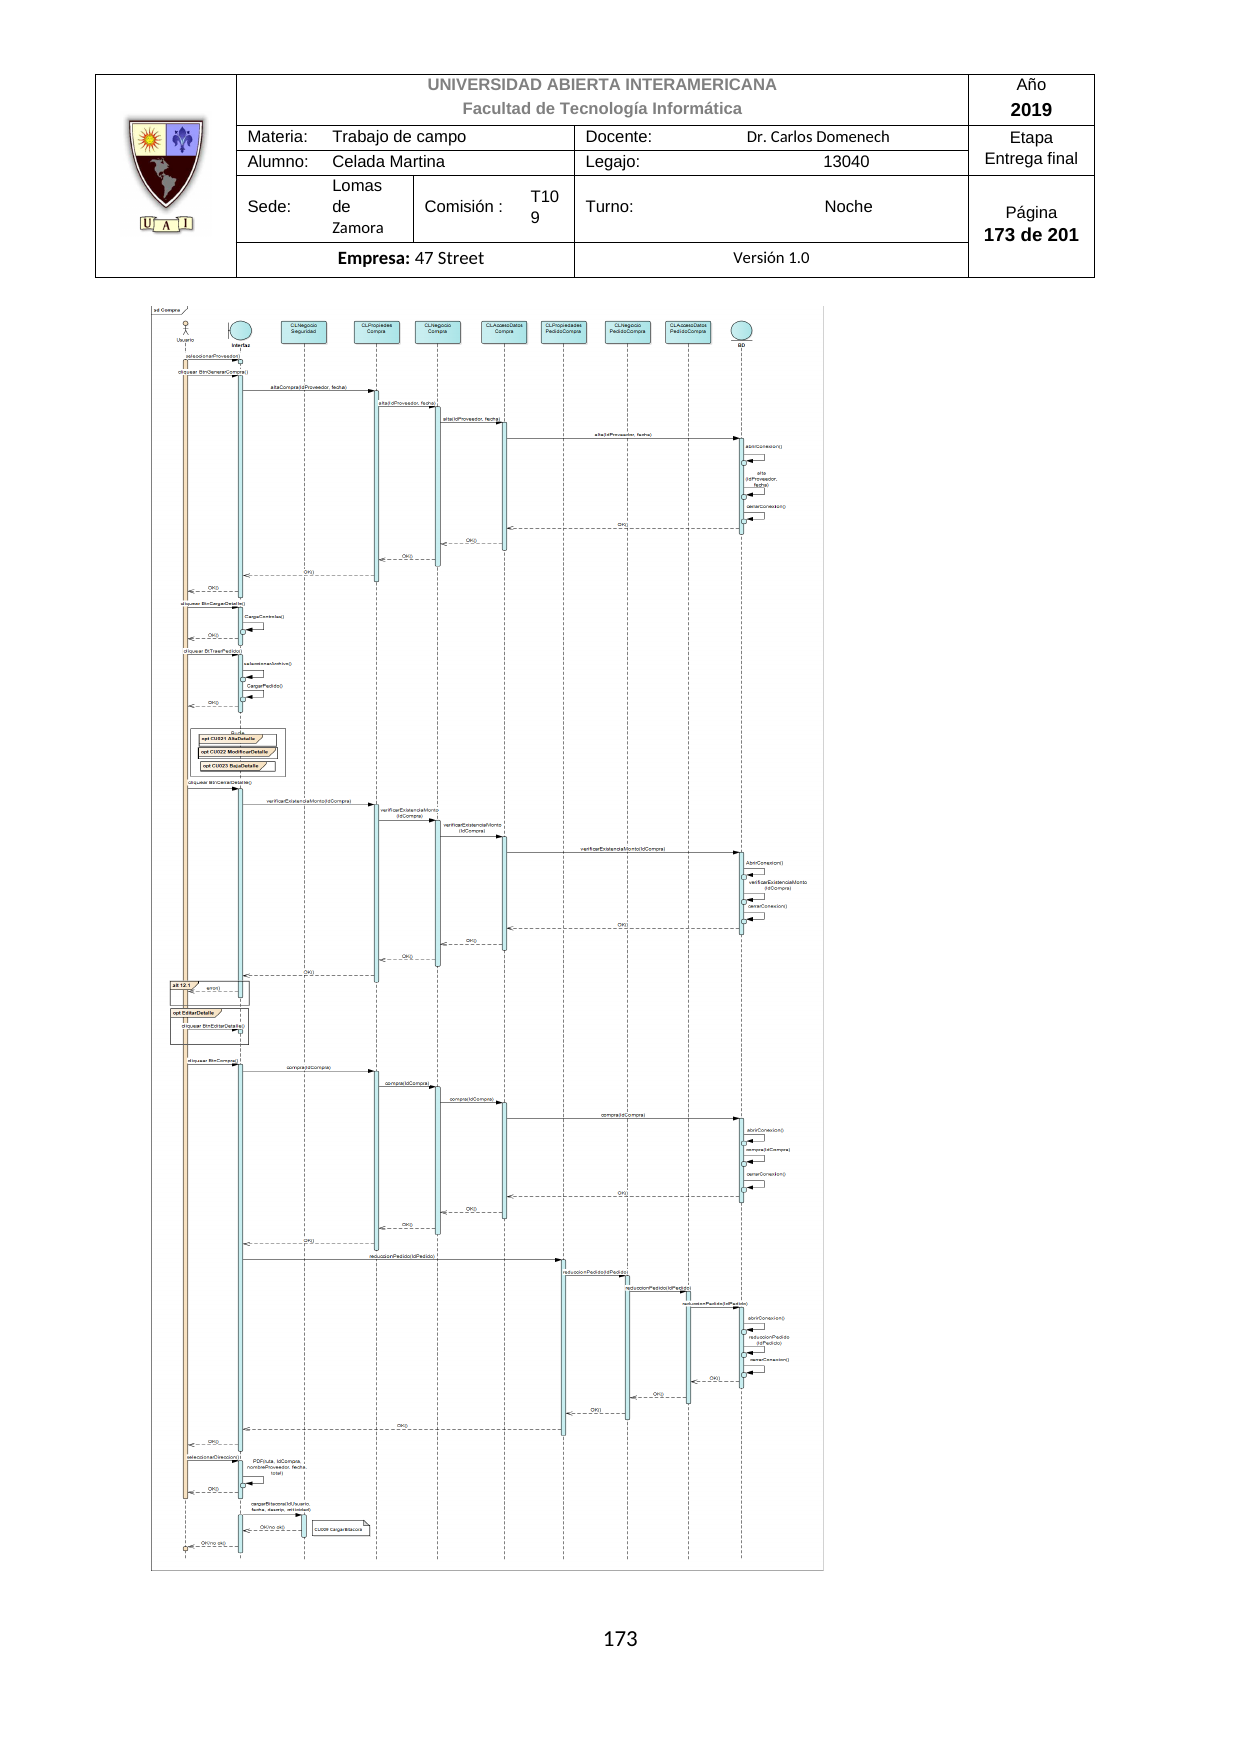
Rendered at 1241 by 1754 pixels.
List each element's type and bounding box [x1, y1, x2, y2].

picture [120, 111, 212, 237]
picture [150, 306, 824, 1571]
